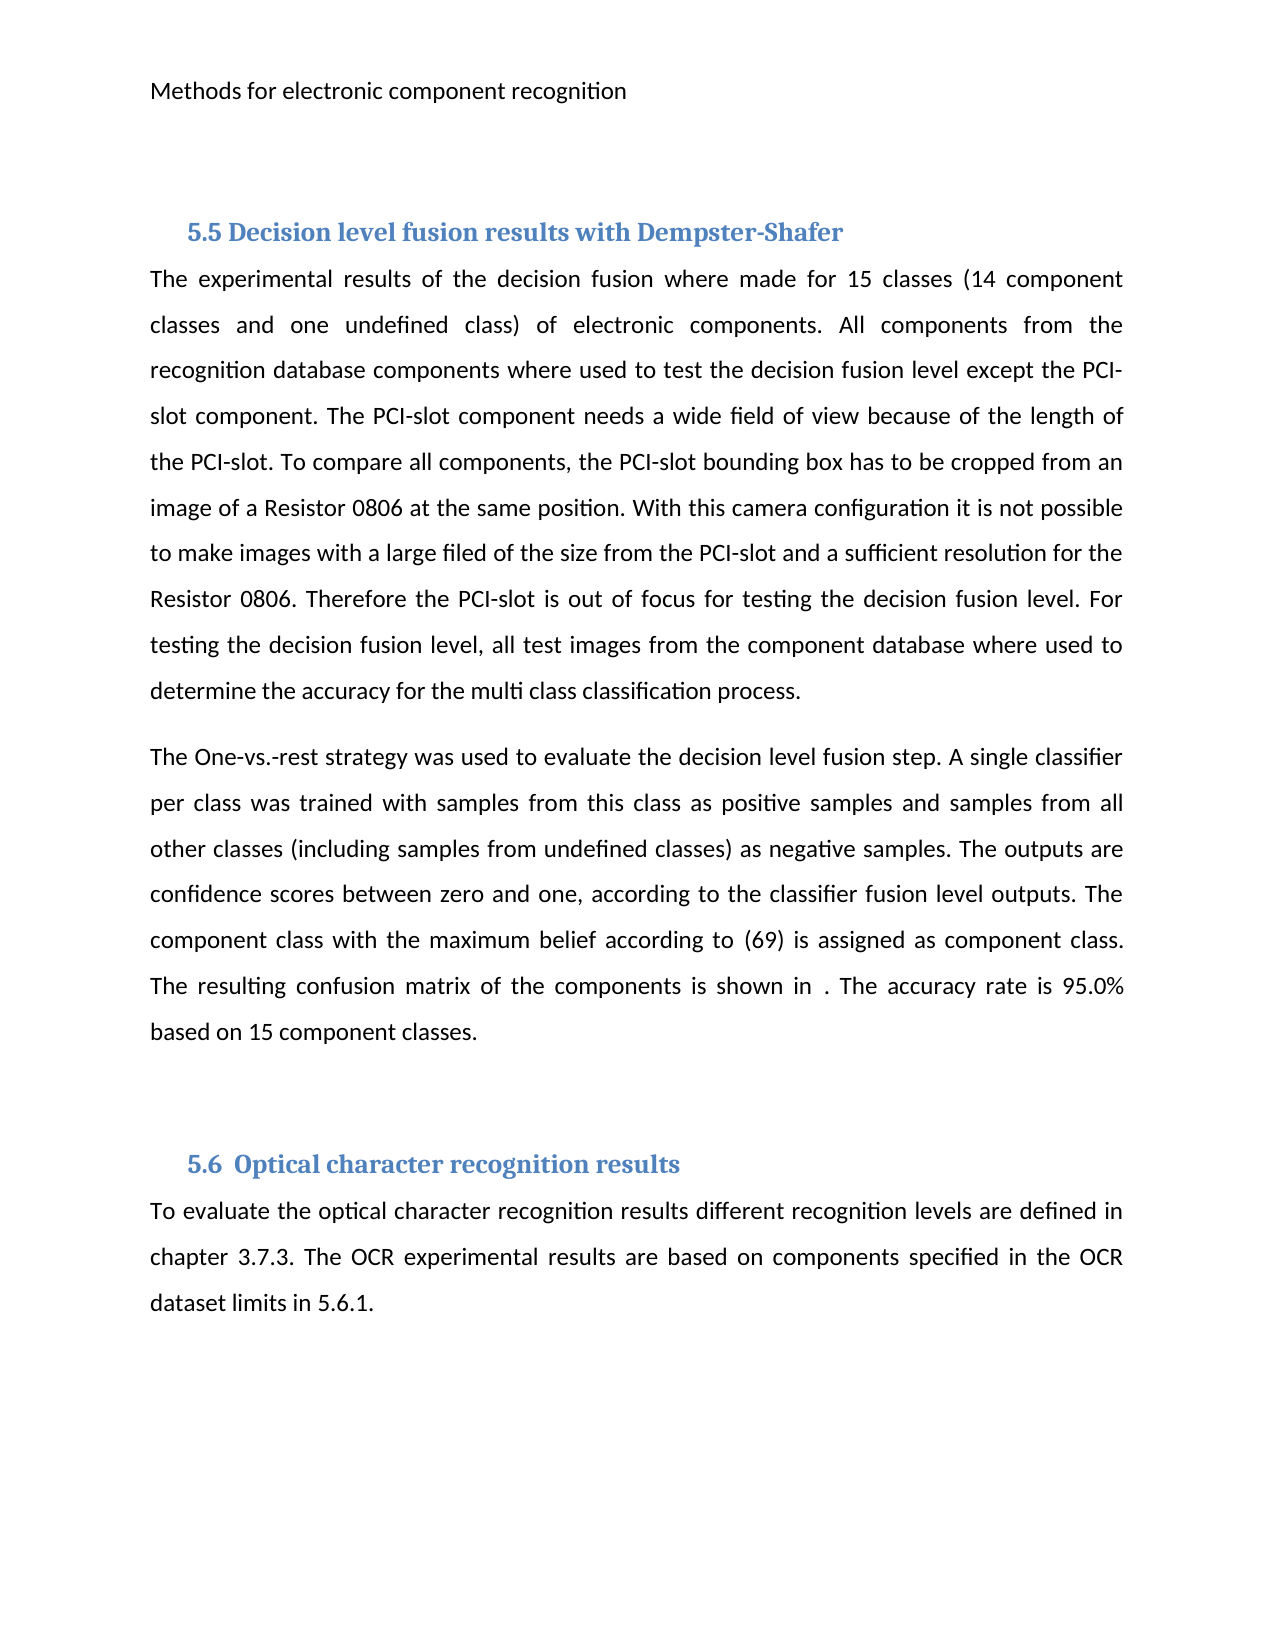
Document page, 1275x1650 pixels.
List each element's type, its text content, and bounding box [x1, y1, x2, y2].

text The experimental results of the decision fusion where made for 15 classes (14 component classes and one undefined class) of electronic components. All components from the recognition database components where used to test the decision fusion level except the PCI-slot component. The PCI-slot component needs a wide field of view because of the length of the PCI-slot. To compare all components, the PCI-slot bounding box has to be cropped from an image of a Resistor 0806 at the same position. With this camera configuration it is not possible to make images with a large filed of the size from the PCI-slot and a sufficient resolution for the Resistor 0806. Therefore the PCI-slot is out of focus for testing the decision fusion level. For testing the decision fusion level, all test images from the component database where used to determine the accuracy for the multi class classification process. [150, 263, 1125, 705]
text To evaluate the optical character recognition results different recognition levels are defined in chapter 3.7.3. The OCR experimental results are based on components specified in the OCR dataset limits in 5.6.1. [150, 1196, 1125, 1317]
subtitle Optical character recognition results [187, 1149, 1125, 1180]
text The One-vs.-rest strategy was used to evaluate the decision level fusion step. A single classifier per class was trained with samples from this class as positive samples and samples from all other classes (including samples from undefined classes) as negative samples. The outputs are confidence scores between zero and one, according to the classifier fusion level outputs. The component class with the maximum belief according to (69) is assigned as component class. The resulting confusion matrix of the components is shown in 0. The accuracy rate is 95.0% based on 15 component classes. [150, 741, 1125, 1046]
subtitle Decision level fusion results with Dempster-Shafer [187, 217, 1125, 248]
